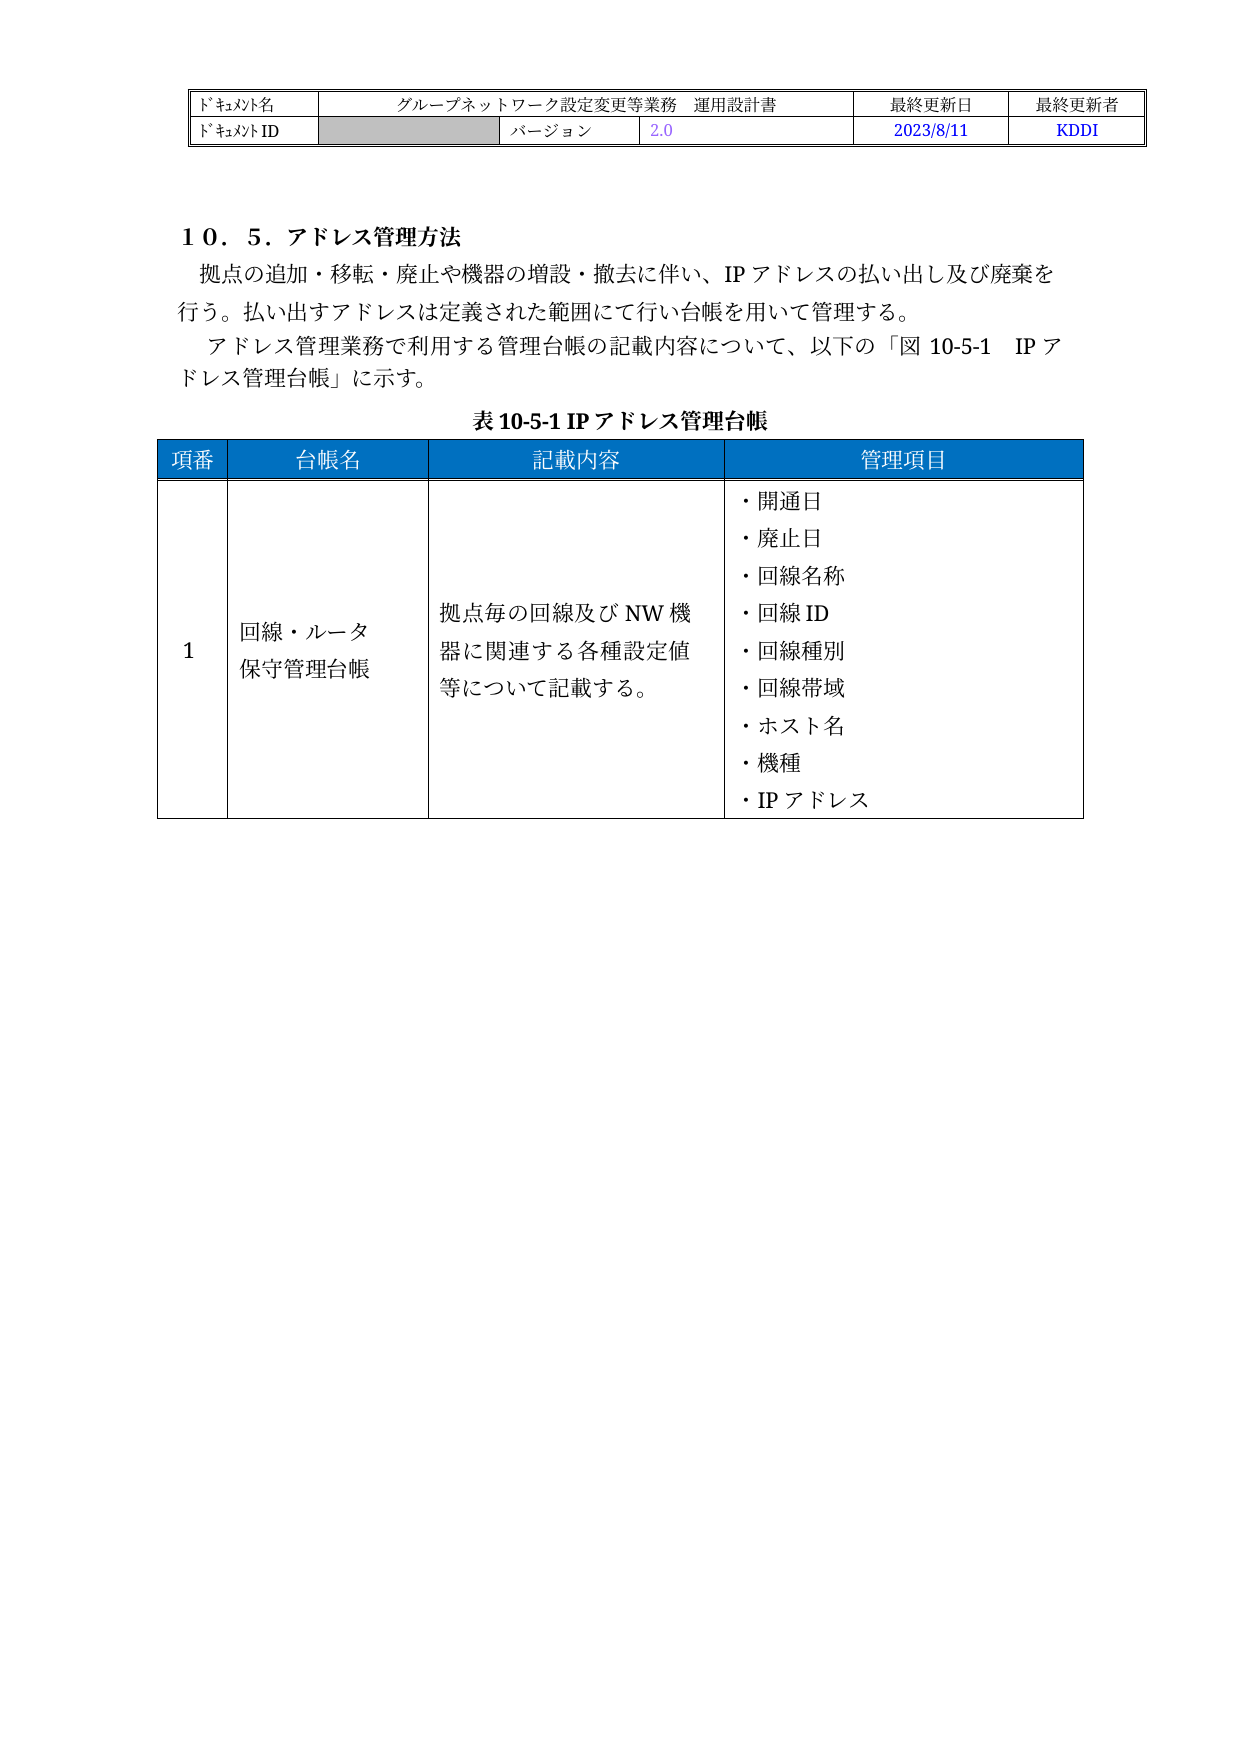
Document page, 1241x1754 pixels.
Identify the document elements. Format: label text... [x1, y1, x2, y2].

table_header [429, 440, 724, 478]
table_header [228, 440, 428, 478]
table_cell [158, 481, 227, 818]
text 拠点の追加・移転・廃止や機器の増設・撤去に伴い、IPアドレスの払い出し及び廃棄を行う。払い出すアドレスは定義された範囲にて行い台帳を用いて管理する。 [177, 254, 1063, 329]
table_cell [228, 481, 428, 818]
text アドレス管理業務で利用する管理台帳の記載内容について、以下の「図10-5-1 IPアドレス管理台帳」に示す。 [177, 329, 1063, 392]
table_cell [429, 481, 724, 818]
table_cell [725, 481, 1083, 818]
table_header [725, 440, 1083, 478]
text １０．５．アドレス管理方法 [177, 217, 1063, 254]
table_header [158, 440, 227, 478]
text 表10-5-1 IPアドレス管理台帳 [177, 402, 1063, 439]
